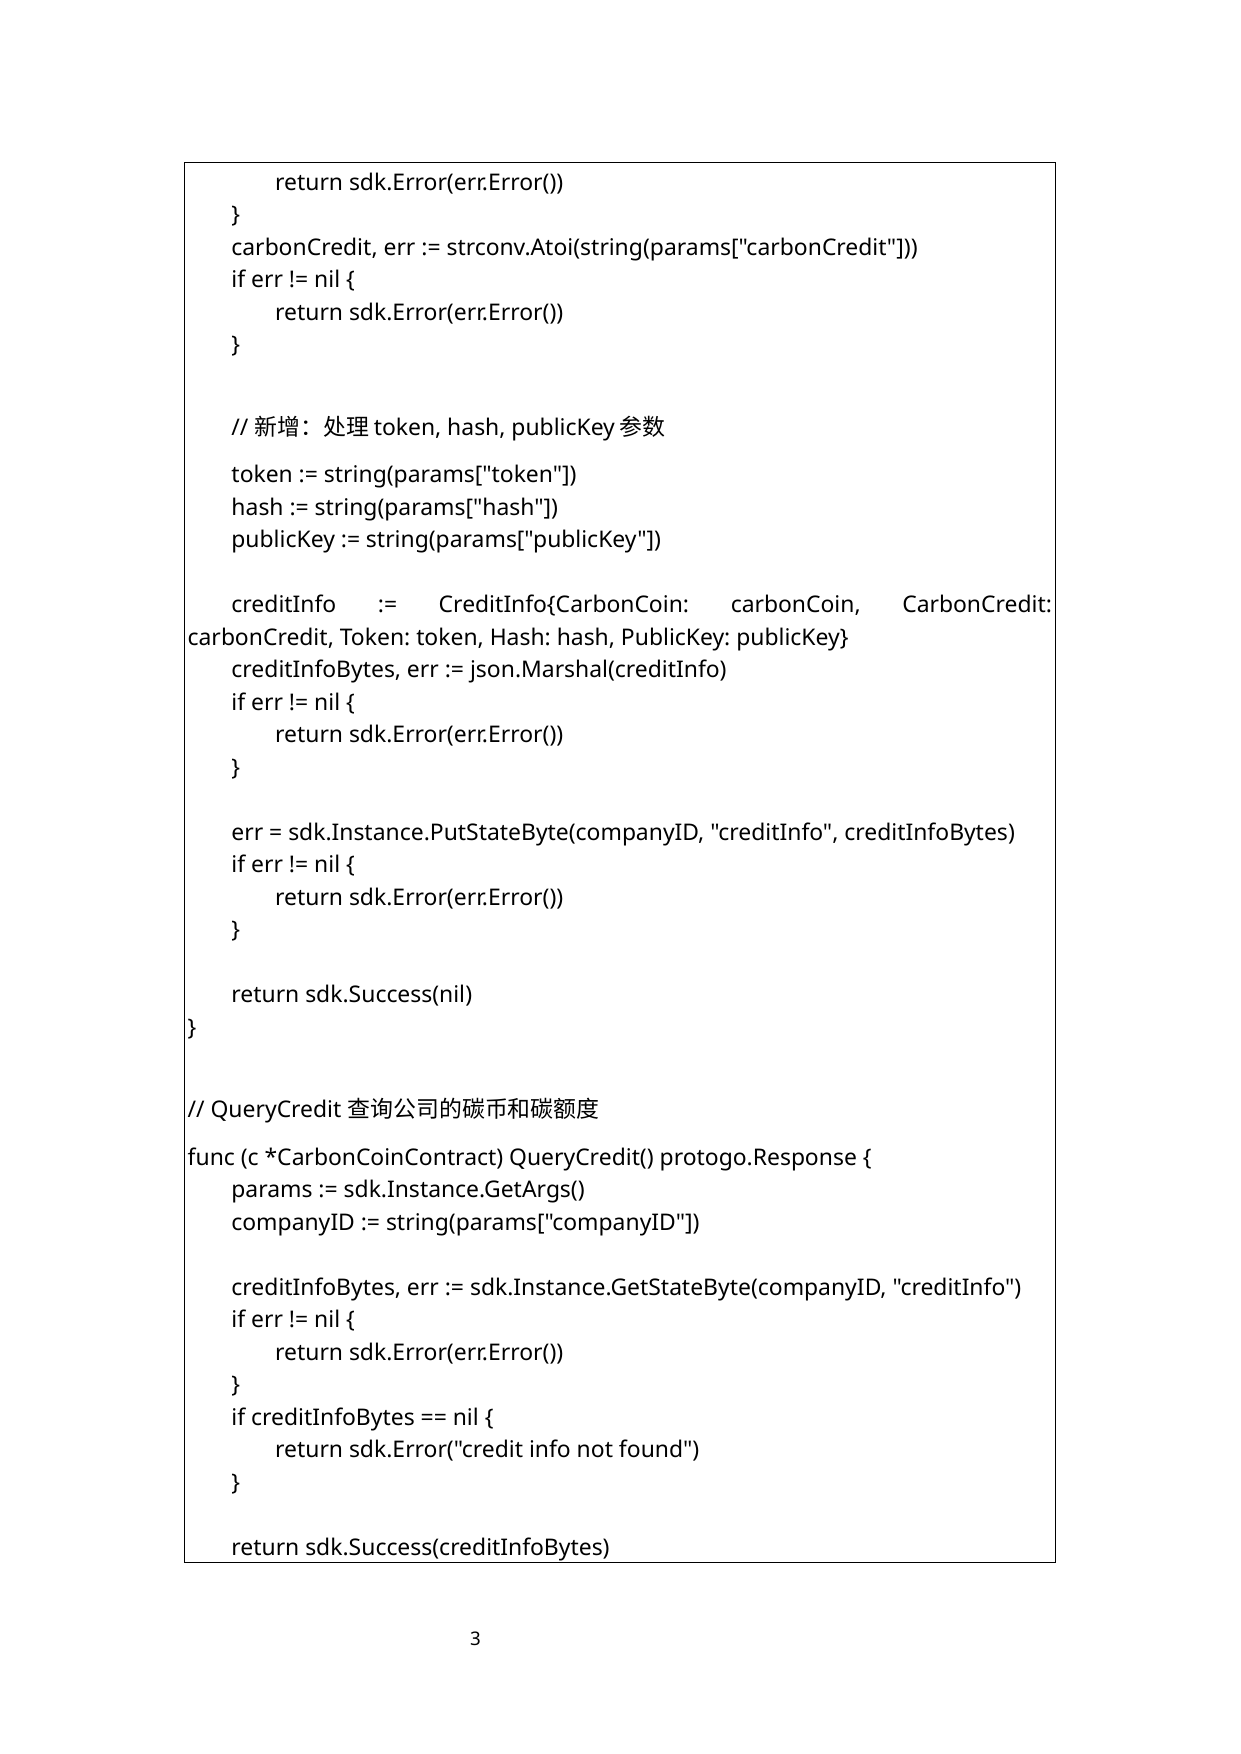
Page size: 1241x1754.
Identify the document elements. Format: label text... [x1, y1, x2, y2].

text companyID := string(params["companyID"]) [187, 1205, 1053, 1238]
text return sdk.Error(err.Error()) [187, 718, 1053, 750]
text } [187, 913, 1053, 945]
text // 新增：处理token, hash, publicKey参数 [187, 393, 1053, 458]
text if err != nil { [187, 1303, 1053, 1335]
text hash := string(params["hash"]) [187, 490, 1053, 523]
text return sdk.Error(err.Error()) [187, 295, 1053, 328]
text return sdk.Error(err.Error()) [187, 1335, 1053, 1368]
text return sdk.Success(creditInfoBytes) [187, 1530, 1053, 1562]
text } [187, 1465, 1053, 1498]
text params := sdk.Instance.GetArgs() [187, 1173, 1053, 1205]
text creditInfo := CreditInfo{CarbonCoin: carbonCoin, CarbonCredit: carbonCredit, Token: token, Hash: hash, PublicKey: publicKey} [187, 588, 1053, 653]
text } [187, 750, 1053, 783]
text creditInfoBytes, err := json.Marshal(creditInfo) [187, 653, 1053, 685]
text } [187, 1010, 1053, 1043]
text token := string(params["token"]) [187, 458, 1053, 490]
text return sdk.Error(err.Error()) [185, 163, 1055, 198]
text } [187, 328, 1053, 360]
text } [187, 1368, 1053, 1400]
text return sdk.Error("credit info not found") [187, 1433, 1053, 1465]
text if err != nil { [187, 685, 1053, 718]
text func (c *CarbonCoinContract) QueryCredit() protogo.Response { [187, 1140, 1053, 1173]
text return sdk.Success(nil) [187, 978, 1053, 1010]
text if err != nil { [187, 263, 1053, 295]
text carbonCredit, err := strconv.Atoi(string(params["carbonCredit"])) [187, 230, 1053, 263]
text err = sdk.Instance.PutStateByte(companyID, "creditInfo", creditInfoBytes) [187, 815, 1053, 848]
text if creditInfoBytes == nil { [187, 1400, 1053, 1433]
text return sdk.Error(err.Error()) [187, 880, 1053, 913]
text // QueryCredit 查询公司的碳币和碳额度 [187, 1075, 1053, 1140]
text creditInfoBytes, err := sdk.Instance.GetStateByte(companyID, "creditInfo") [187, 1270, 1053, 1303]
text if err != nil { [187, 848, 1053, 880]
text } [187, 198, 1053, 230]
text publicKey := string(params["publicKey"]) [187, 523, 1053, 555]
